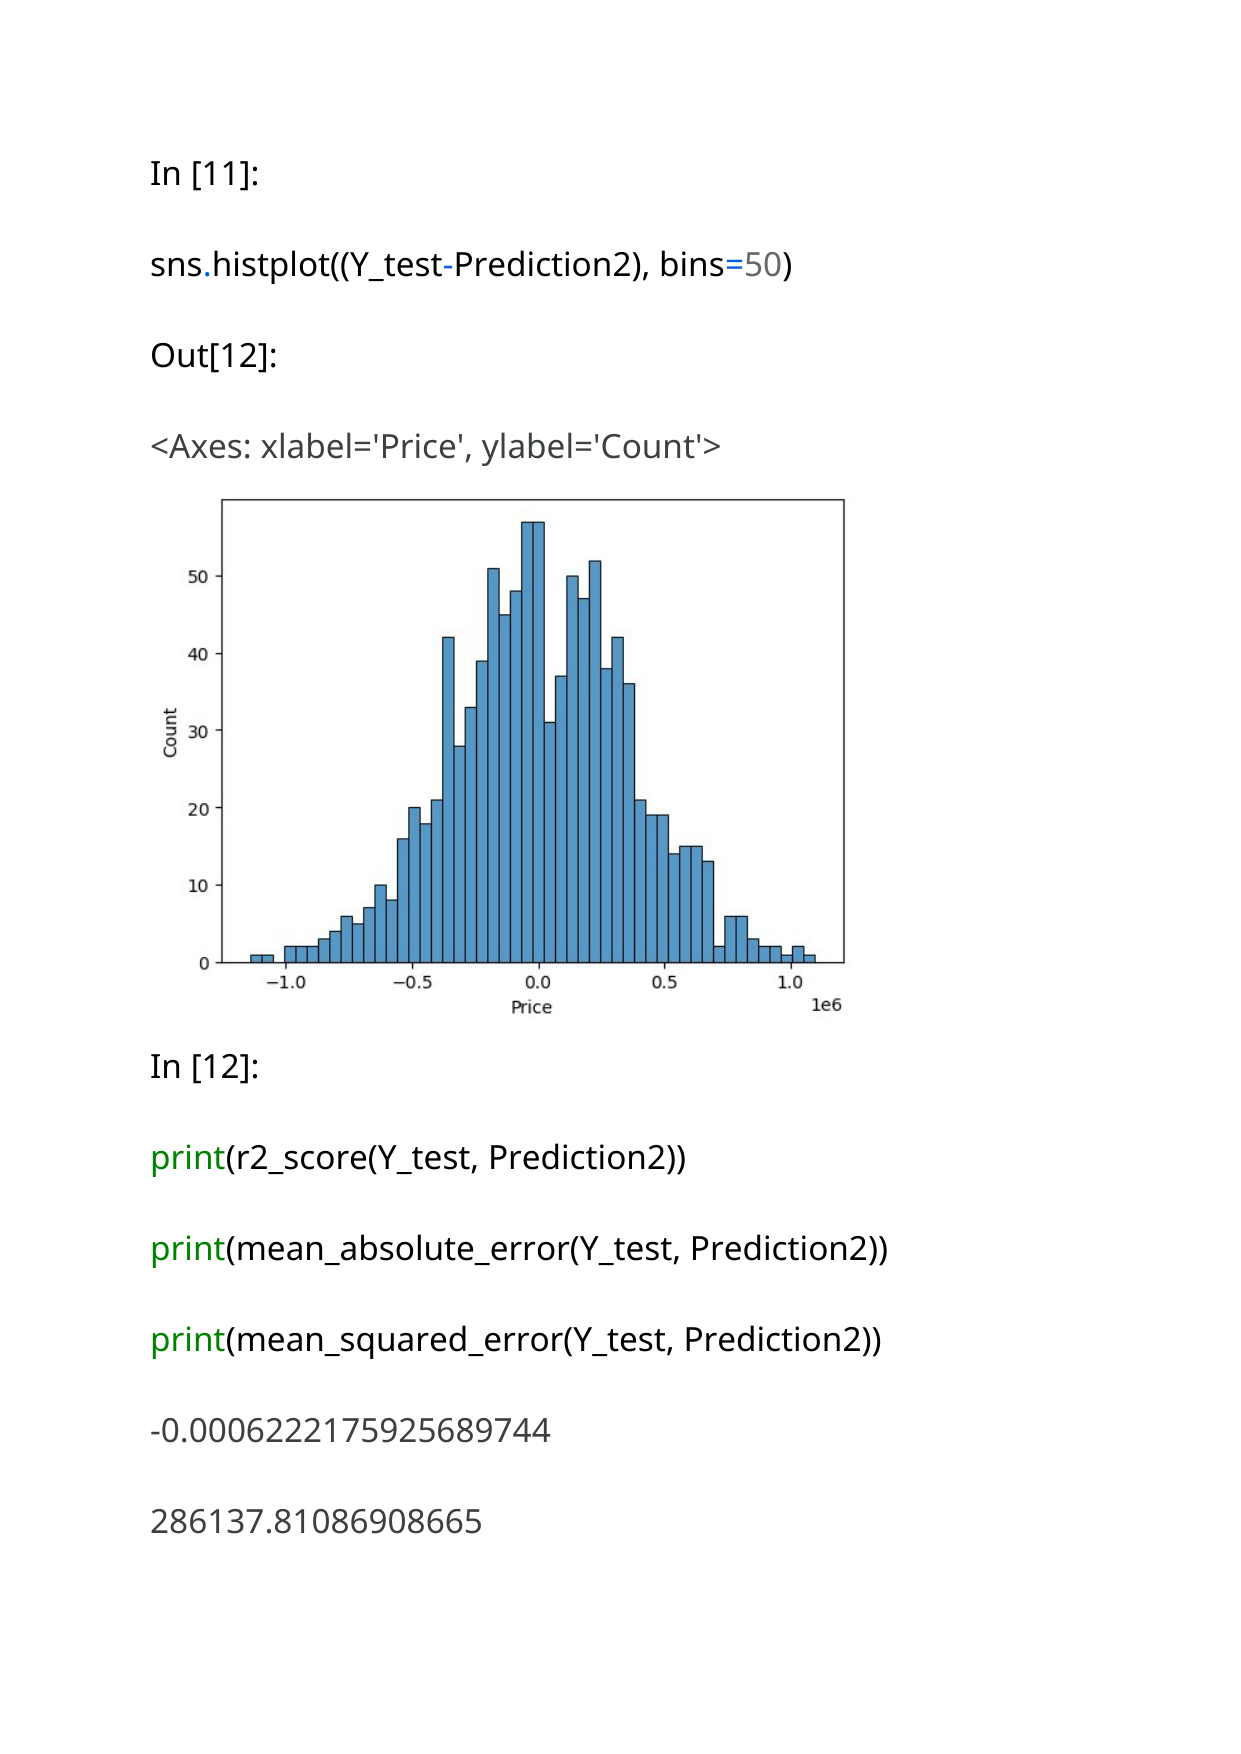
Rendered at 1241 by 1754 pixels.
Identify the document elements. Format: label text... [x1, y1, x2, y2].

text -0.0006222175925689744 [150, 1407, 1090, 1452]
text print(mean_squared_error(Y_test, Prediction2)) [150, 1316, 1090, 1361]
text print(mean_absolute_error(Y_test, Prediction2)) [150, 1225, 1090, 1270]
text sns.histplot((Y_test-Prediction2), bins=50) [150, 241, 1090, 286]
text In [11]: [150, 150, 1090, 195]
text Out[12]: [150, 332, 1090, 377]
text 286137.81086908665 [150, 1497, 1090, 1543]
text print(r2_score(Y_test, Prediction2)) [150, 1134, 1090, 1179]
text In [12]: [150, 1043, 1090, 1089]
text <Axes: xlabel='Price', ylabel='Count'> [150, 422, 1090, 468]
